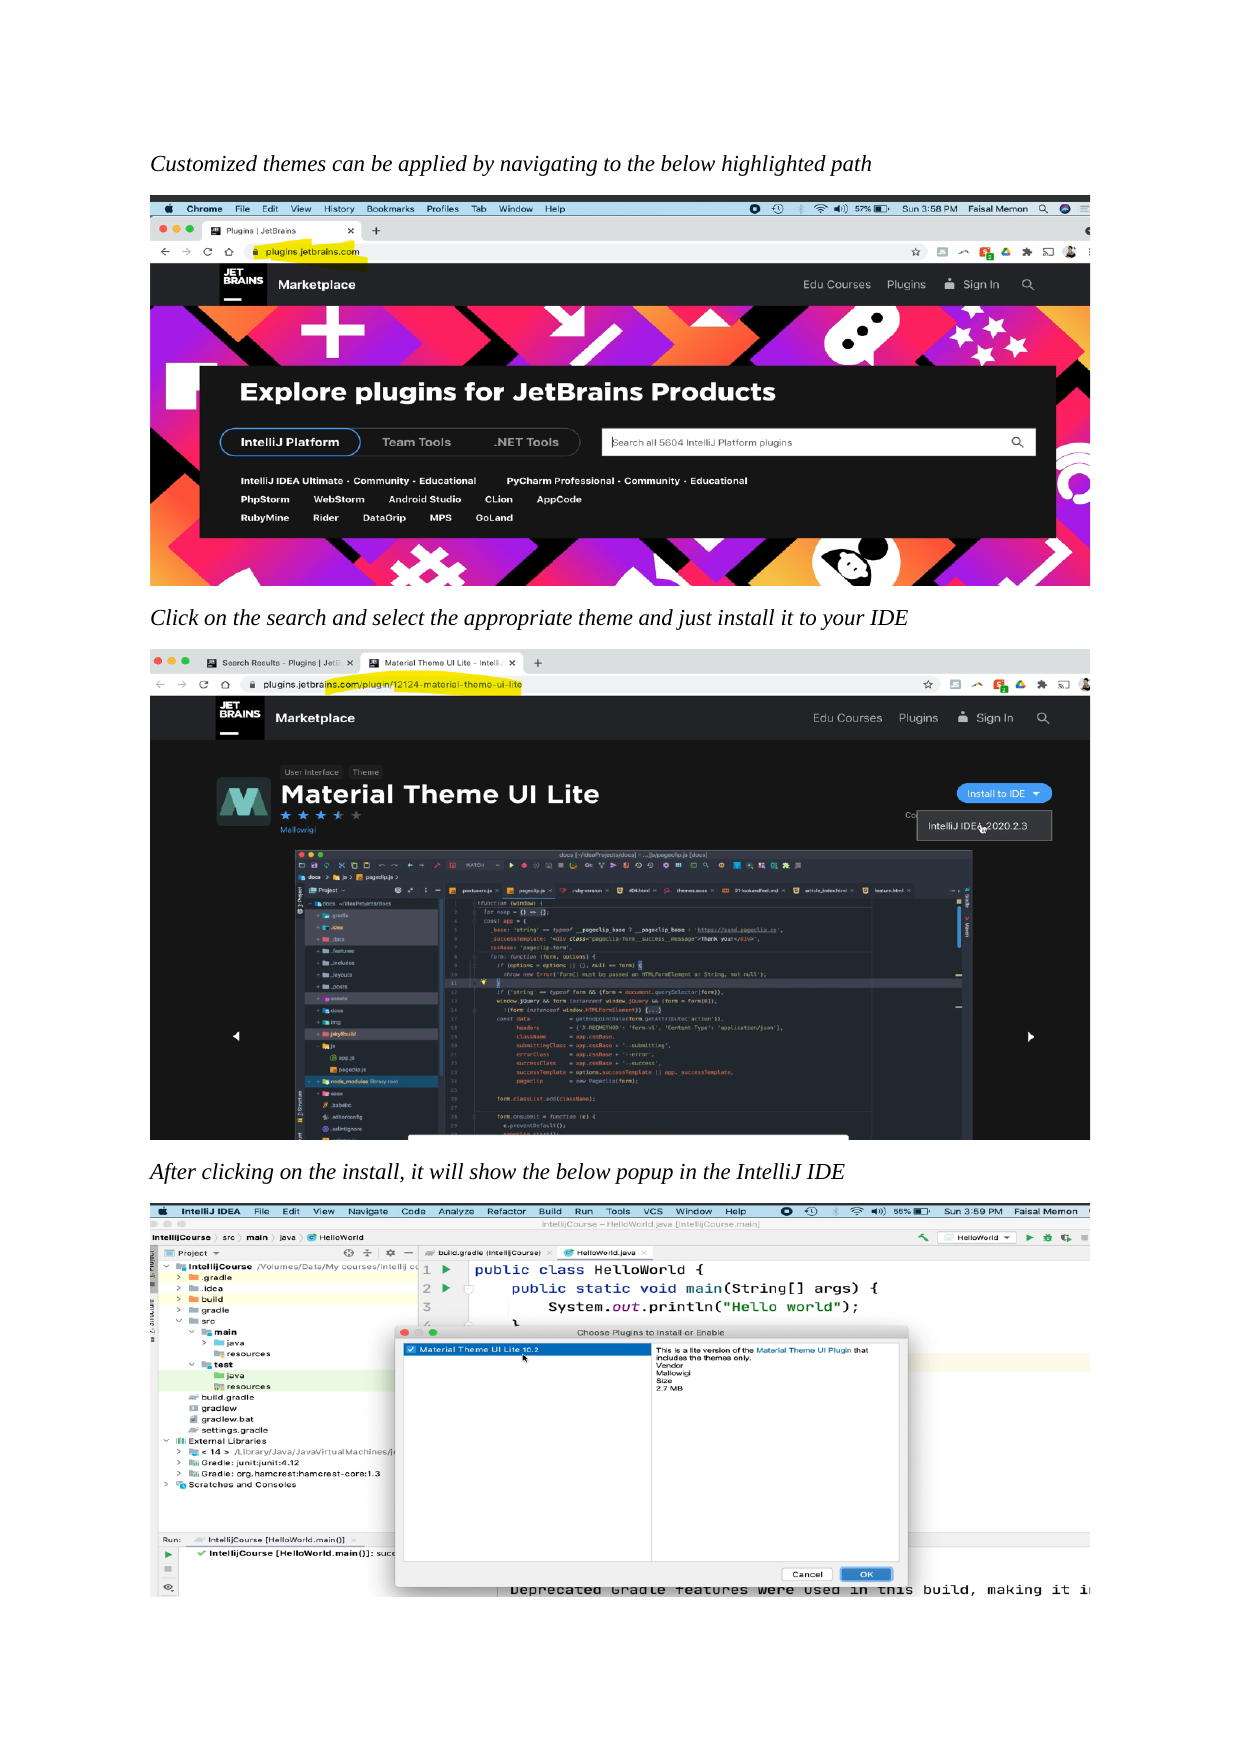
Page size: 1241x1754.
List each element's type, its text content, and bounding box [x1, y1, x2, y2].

picture [150, 649, 1091, 1140]
text Click on the search and select the appropriate theme and just install it to your IDE [150, 604, 1090, 631]
picture [150, 195, 1091, 586]
picture [150, 1203, 1091, 1597]
text After clicking on the install, it will show the below popup in the IntelliJ IDE [150, 1158, 1090, 1184]
text Customized themes can be applied by navigating to the below highlighted path [150, 150, 1090, 176]
